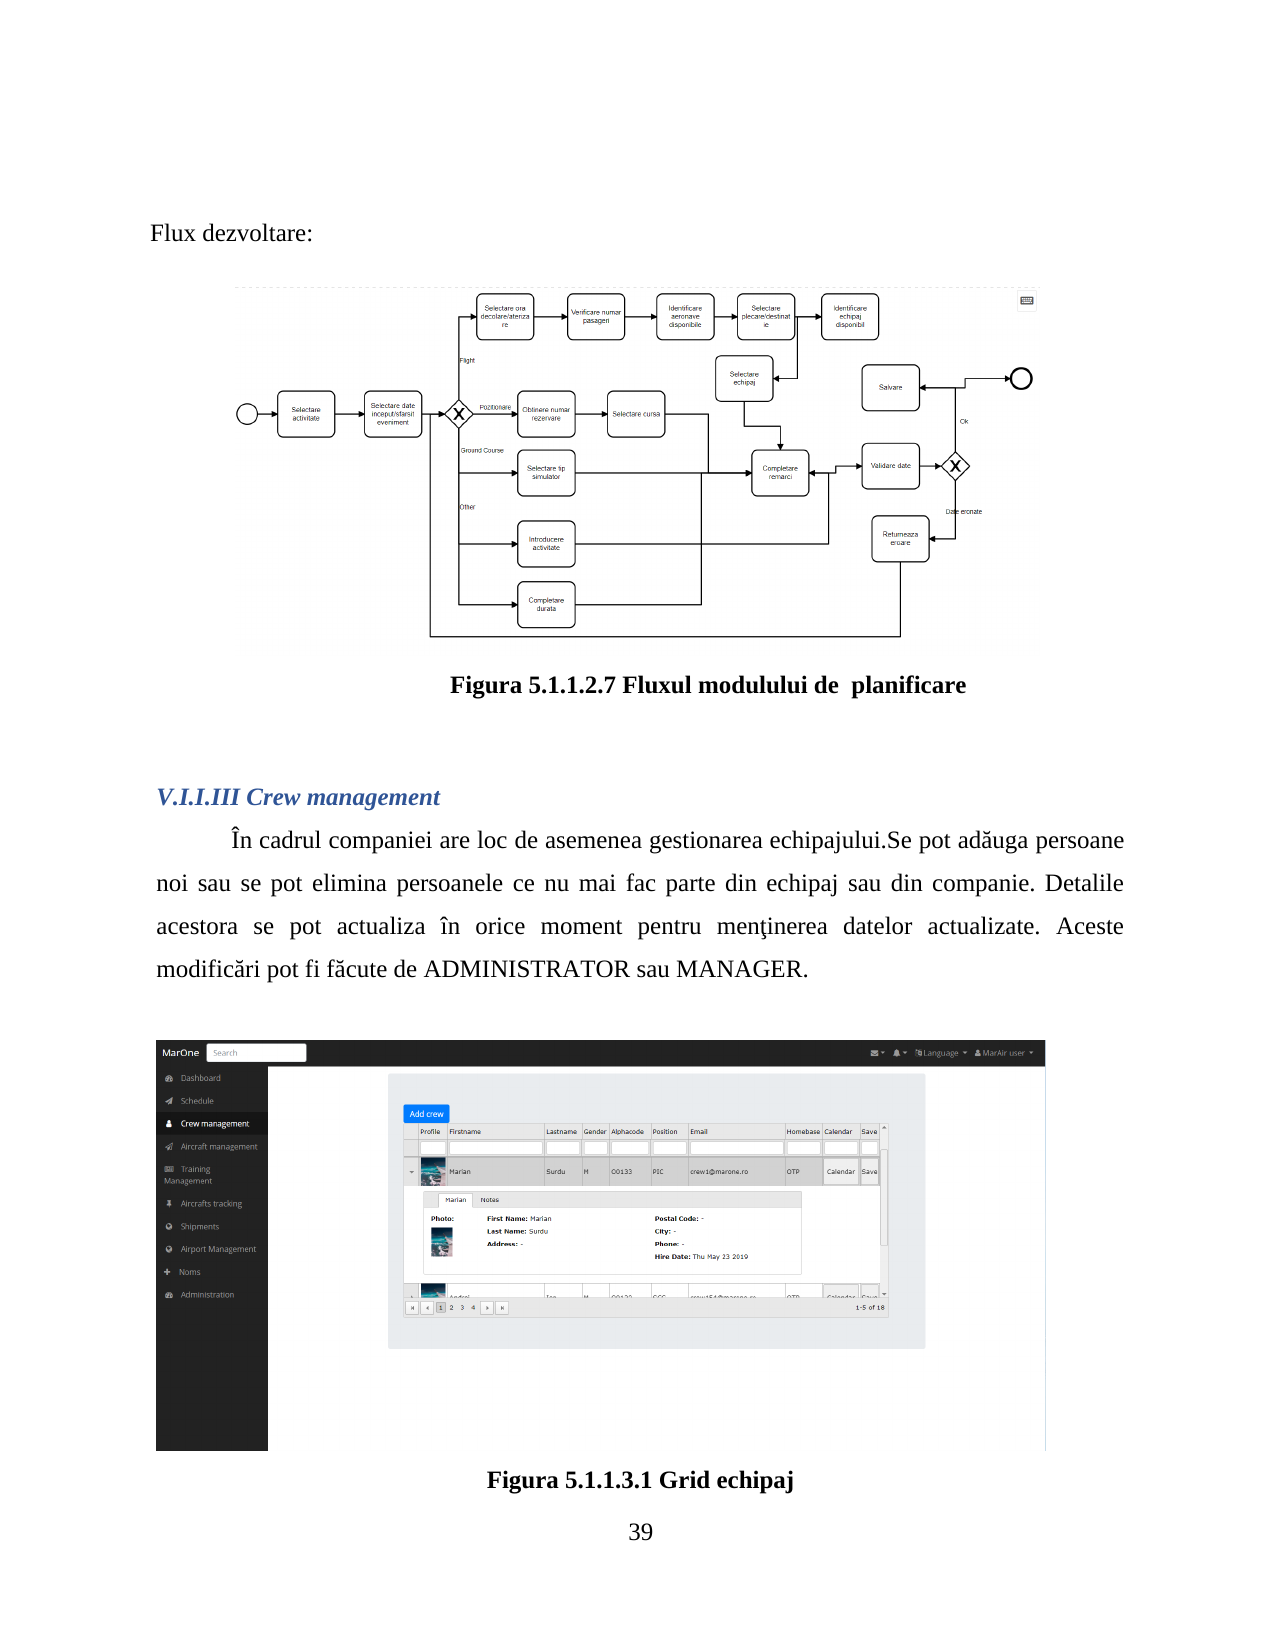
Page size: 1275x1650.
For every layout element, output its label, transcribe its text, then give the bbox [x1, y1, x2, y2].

subtitle V.I.I.III Crew management [156, 782, 1125, 810]
text Figura 5.1.1.3.1 Grid echipaj [156, 1465, 1125, 1493]
text Flux dezvoltare: [150, 218, 1125, 247]
picture [156, 1040, 1046, 1451]
text Figura 5.1.1.2.7 Fluxul modulului de planificare [375, 670, 1125, 699]
picture [235, 286, 1040, 656]
text În cadrul companiei are loc de asemenea gestionarea echipajului.Se pot adăuga persoane noi sau se pot elimina persoanele ce nu mai fac parte din echipaj sau din companie. Detalile acestora se pot actualiza în orice moment pentru menţinerea datelor actualizate. Aceste modificări pot fi făcute de ADMINISTRATOR sau MANAGER. [156, 825, 1125, 983]
